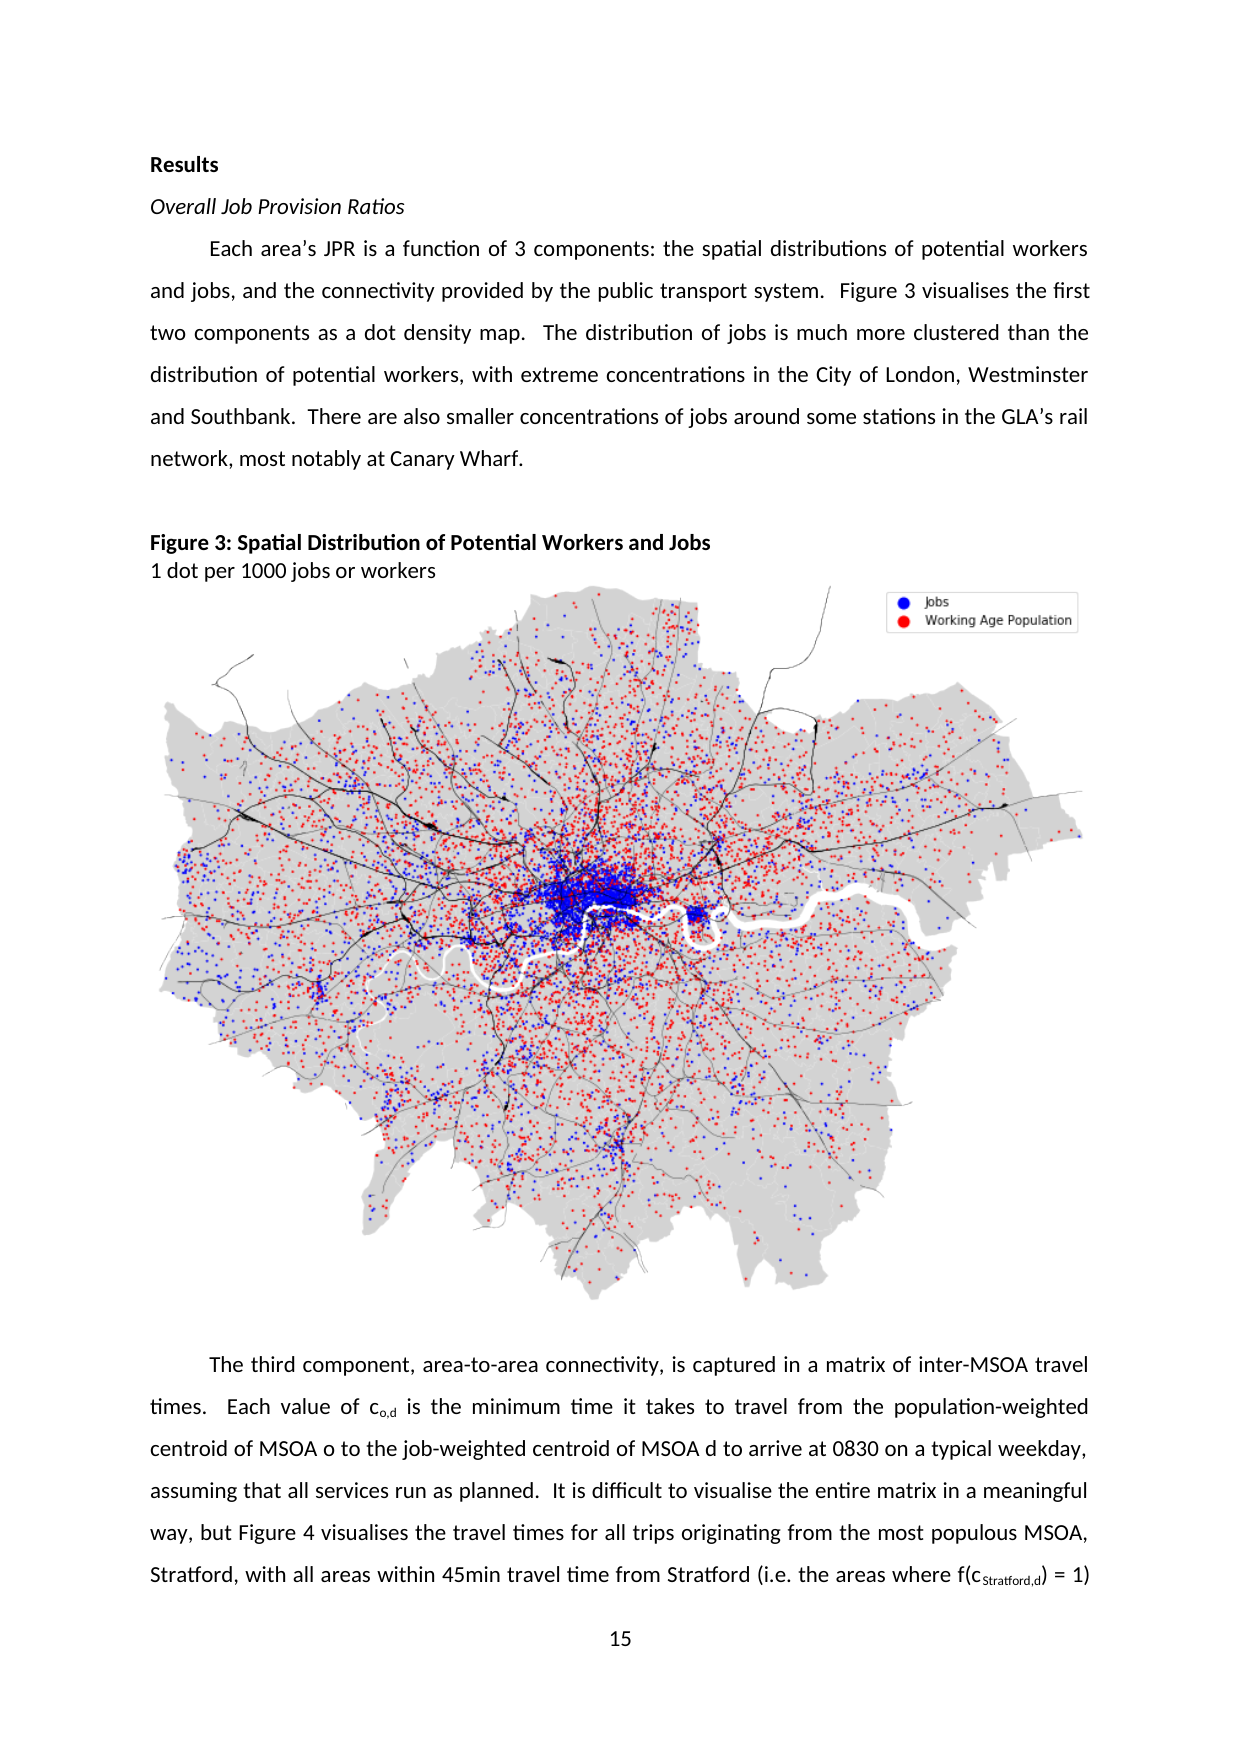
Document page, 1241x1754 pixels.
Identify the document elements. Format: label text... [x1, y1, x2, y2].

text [150, 1351, 1090, 1588]
picture [150, 583, 1091, 1309]
text Overall Job Provision Ratios [150, 192, 1090, 220]
text 1 dot per 1000 jobs or workers [150, 556, 1090, 583]
text Figure 3: Spatial Distribution of Potential Workers and Jobs [150, 528, 1090, 556]
text Results [150, 150, 1090, 178]
text Each area’s JPR is a function of 3 components: the spatial distributions of potential workers and jobs, and the connectivity provided by the public transport system. Figure 3 visualises the first two components as a dot density map. The distribution of jobs is much more clustered than the distribution of potential workers, with extreme concentrations in the City of London, Westminster and Southbank. There are also smaller concentrations of jobs around some stations in the GLA’s rail network, most notably at Canary Wharf. [150, 234, 1090, 472]
